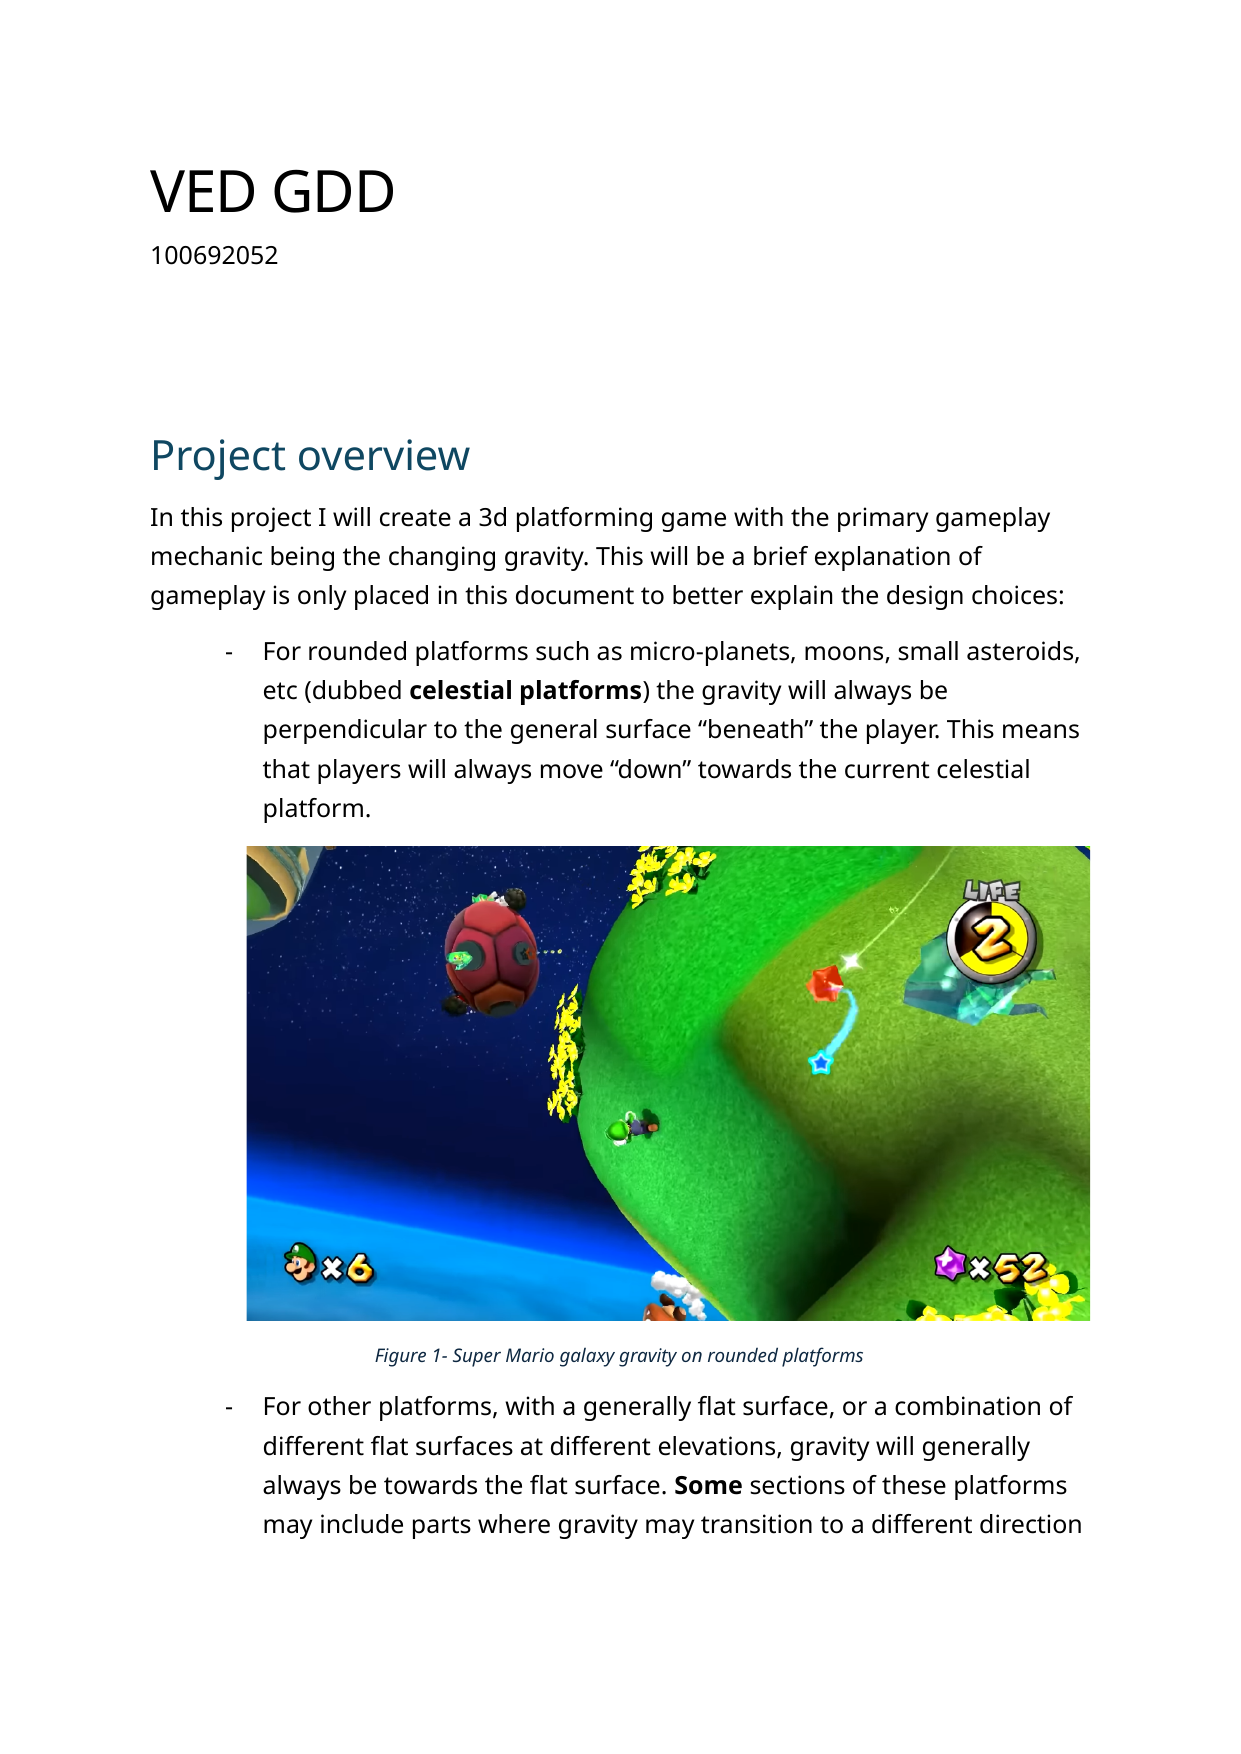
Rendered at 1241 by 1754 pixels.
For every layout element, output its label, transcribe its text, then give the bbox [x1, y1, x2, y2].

text 100692052 [150, 238, 1090, 272]
subtitle Project overview [150, 426, 1090, 483]
text In this project I will create a 3d platforming game with the primary gameplay mechanic being the changing gravity. This will be a brief explanation of gameplay is only placed in this document to better explain the design choices: [150, 500, 1090, 612]
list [225, 1389, 1090, 1541]
title VED GDD [150, 150, 1090, 229]
list For rounded platforms such as micro-planets, moons, small asteroids, etc (dubbed celestial platforms) the gravity will always be perpendicular to the general surface “beneath” the player. This means that players will always move “down” towards the current celestial platform. [225, 634, 1090, 824]
picture [246, 846, 1091, 1321]
